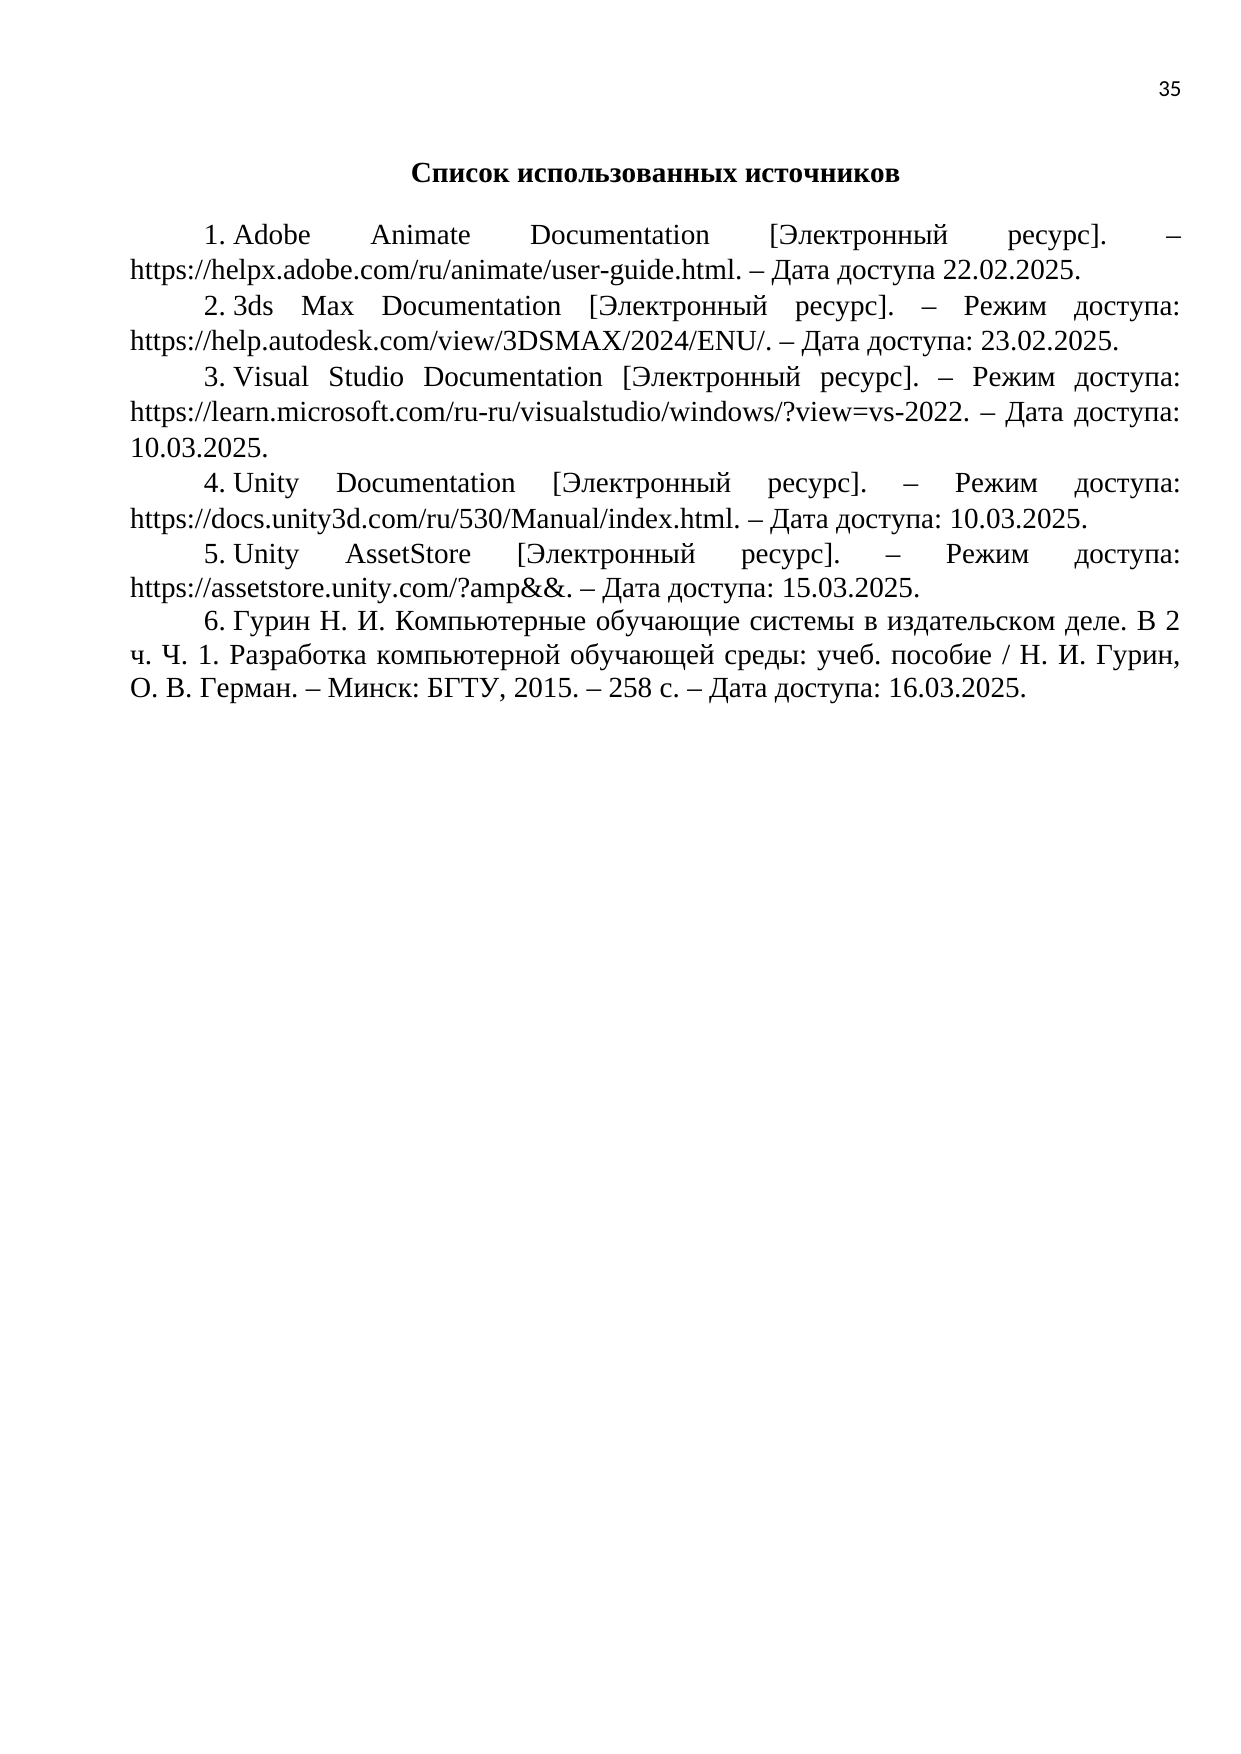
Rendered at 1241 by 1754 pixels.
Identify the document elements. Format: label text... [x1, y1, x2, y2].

list Unity Documentation [Электронный ресурс]. – Режим доступа: https://docs.unity3d.com/ru/530/Manual/index.html. – Дата доступа: 10.03.2025. [130, 465, 1181, 534]
list Visual Studio Documentation [Электронный ресурс]. – Режим доступа: https://learn.microsoft.com/ru-ru/visualstudio/windows/?view=vs-2022. – Дата доступа: 10.03.2025. [130, 359, 1181, 463]
subtitle Список использованных источников [130, 156, 1181, 189]
list 3ds Max Documentation [Электронный ресурс]. – Режим доступа: https://help.autodesk.com/view/3DSMAX/2024/ENU/. – Дата доступа: 23.02.2025. [130, 288, 1181, 357]
list Adobe Animate Documentation [Электронный ресурс]. – https://helpx.adobe.com/ru/animate/user-guide.html. – Дата доступа 22.02.2025. [130, 217, 1181, 286]
list Гурин Н. И. Компьютерные обучающие системы в издательском деле. В 2 ч. Ч. 1. Разработка компьютерной обучающей среды: учеб. пособие / Н. И. Гурин, О. В. Герман. – Минск: БГТУ, 2015. – 258 с. – Дата доступа: 16.03.2025. [130, 603, 1181, 704]
list Unity AssetStore [Электронный ресурс]. – Режим доступа: https://assetstore.unity.com/?amp&&. – Дата доступа: 15.03.2025. [130, 536, 1181, 603]
